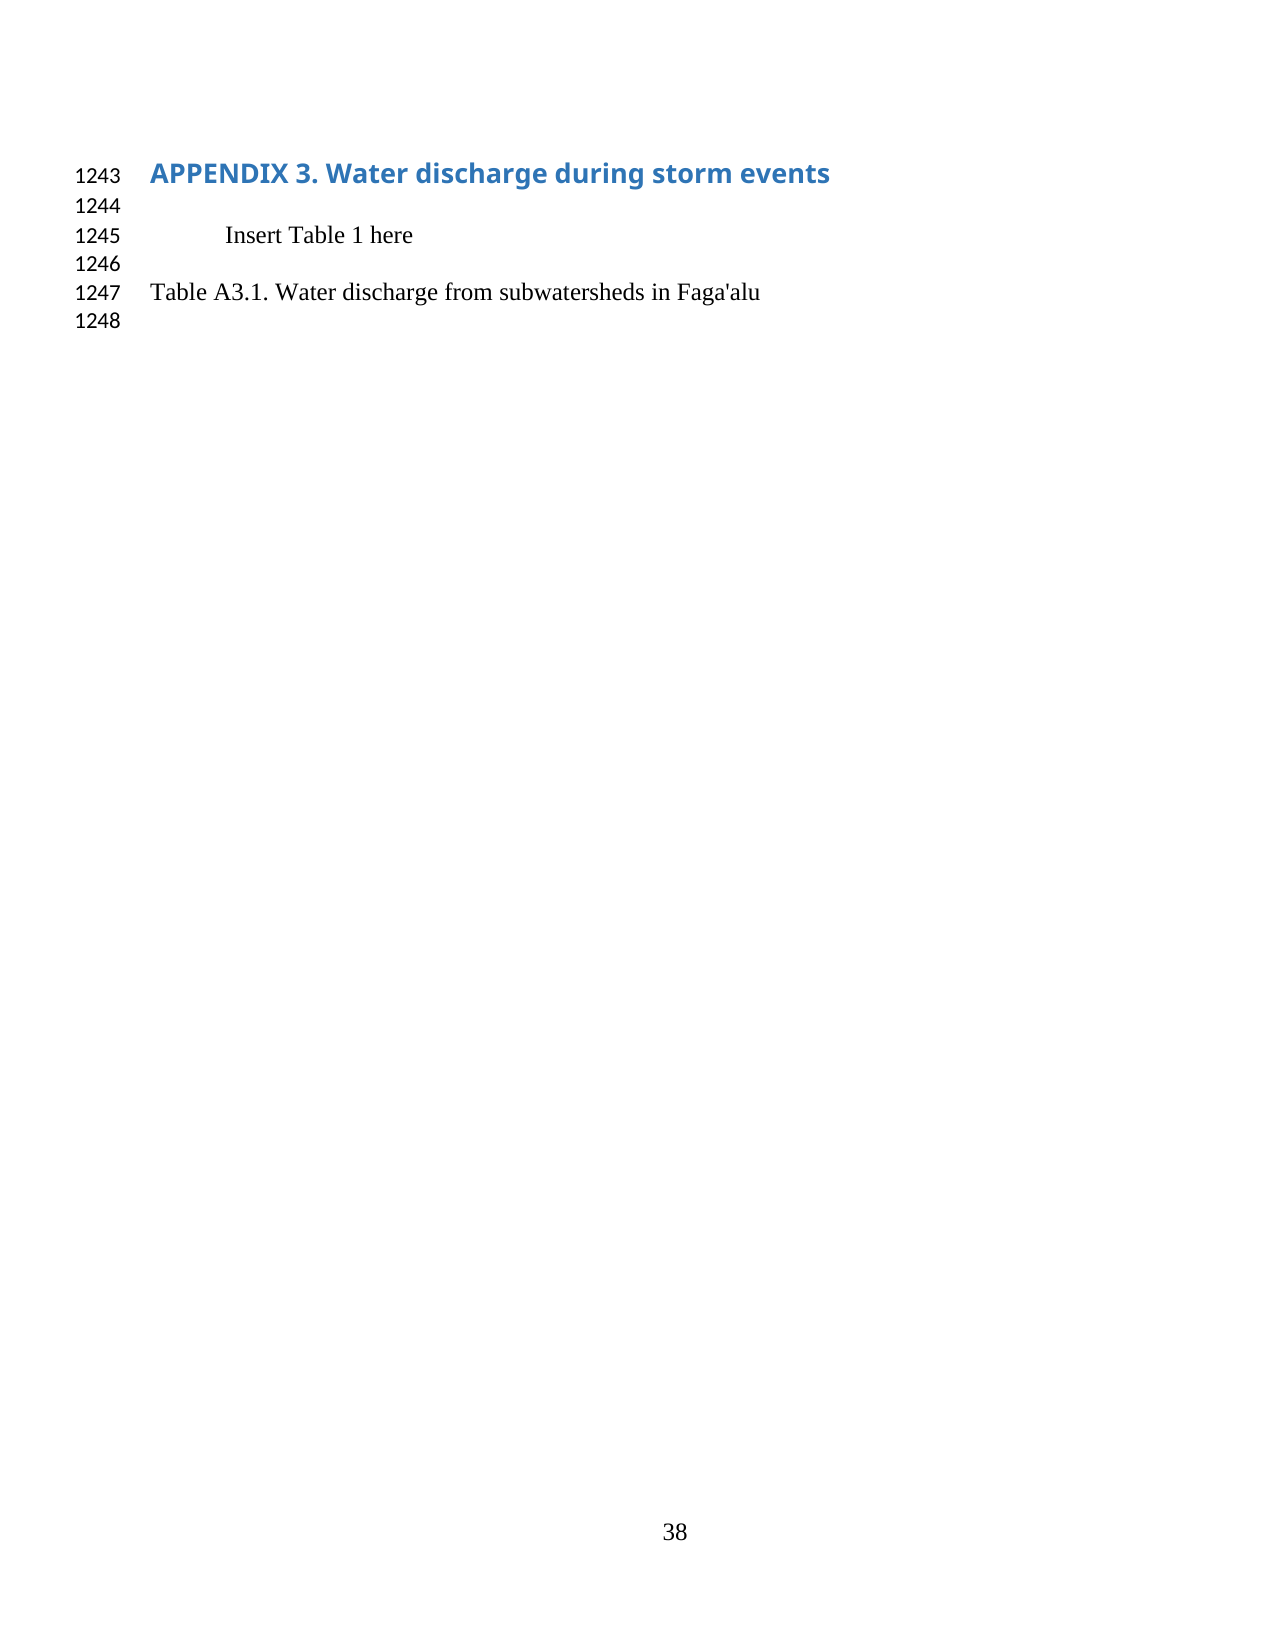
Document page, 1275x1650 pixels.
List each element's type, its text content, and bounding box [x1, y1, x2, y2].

text Table A3.1. Water discharge from subwatersheds in Faga'alu [150, 277, 1125, 306]
text Insert Table 1 here [150, 220, 1125, 248]
subtitle APPENDIX 3. Water discharge during storm events [150, 154, 1125, 191]
